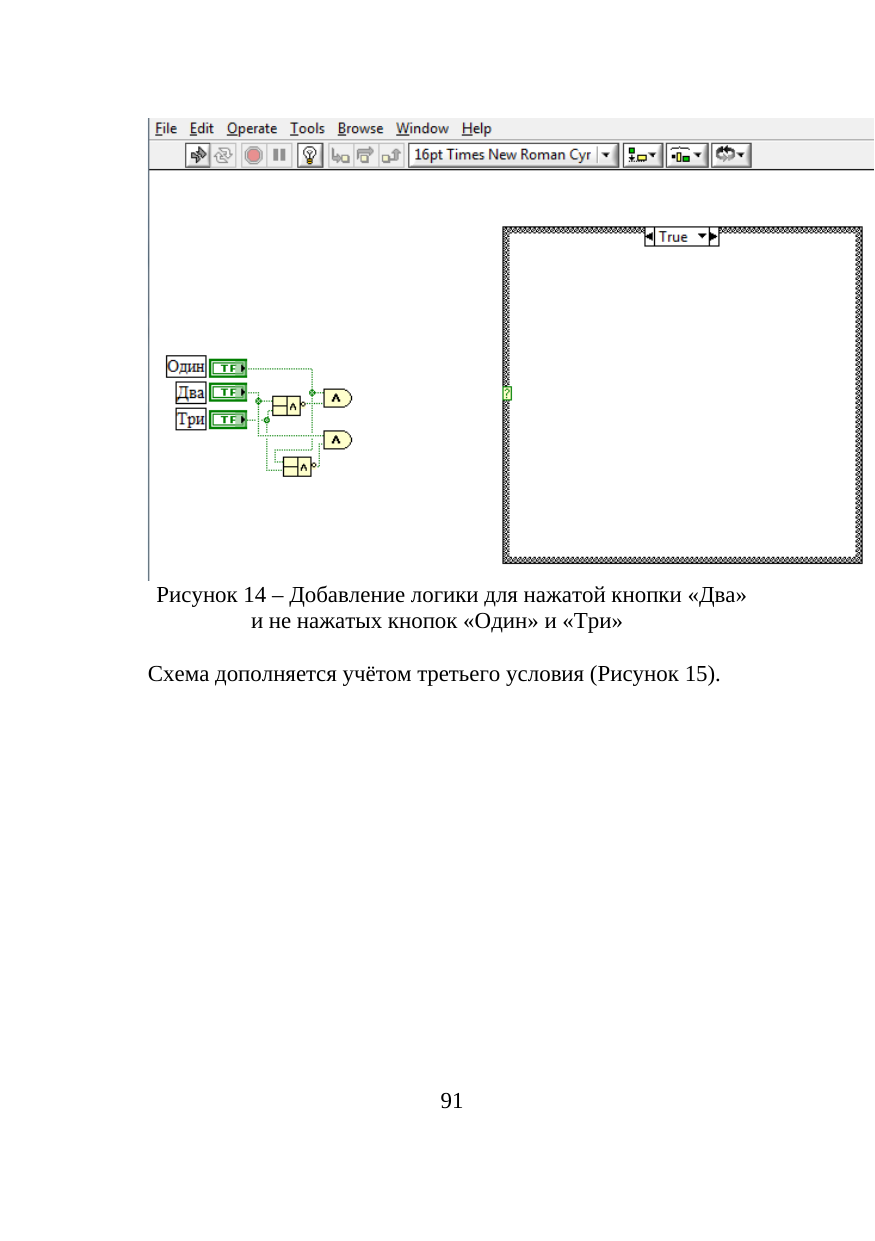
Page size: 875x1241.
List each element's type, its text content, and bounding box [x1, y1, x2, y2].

picture [147, 118, 874, 581]
text Схема дополняется учётом третьего условия (Рисунок 15). [118, 660, 756, 686]
text Рисунок 14 – Добавление логики для нажатой кнопки «Два» и не нажатых кнопок «Один» и «Три» [118, 581, 756, 633]
